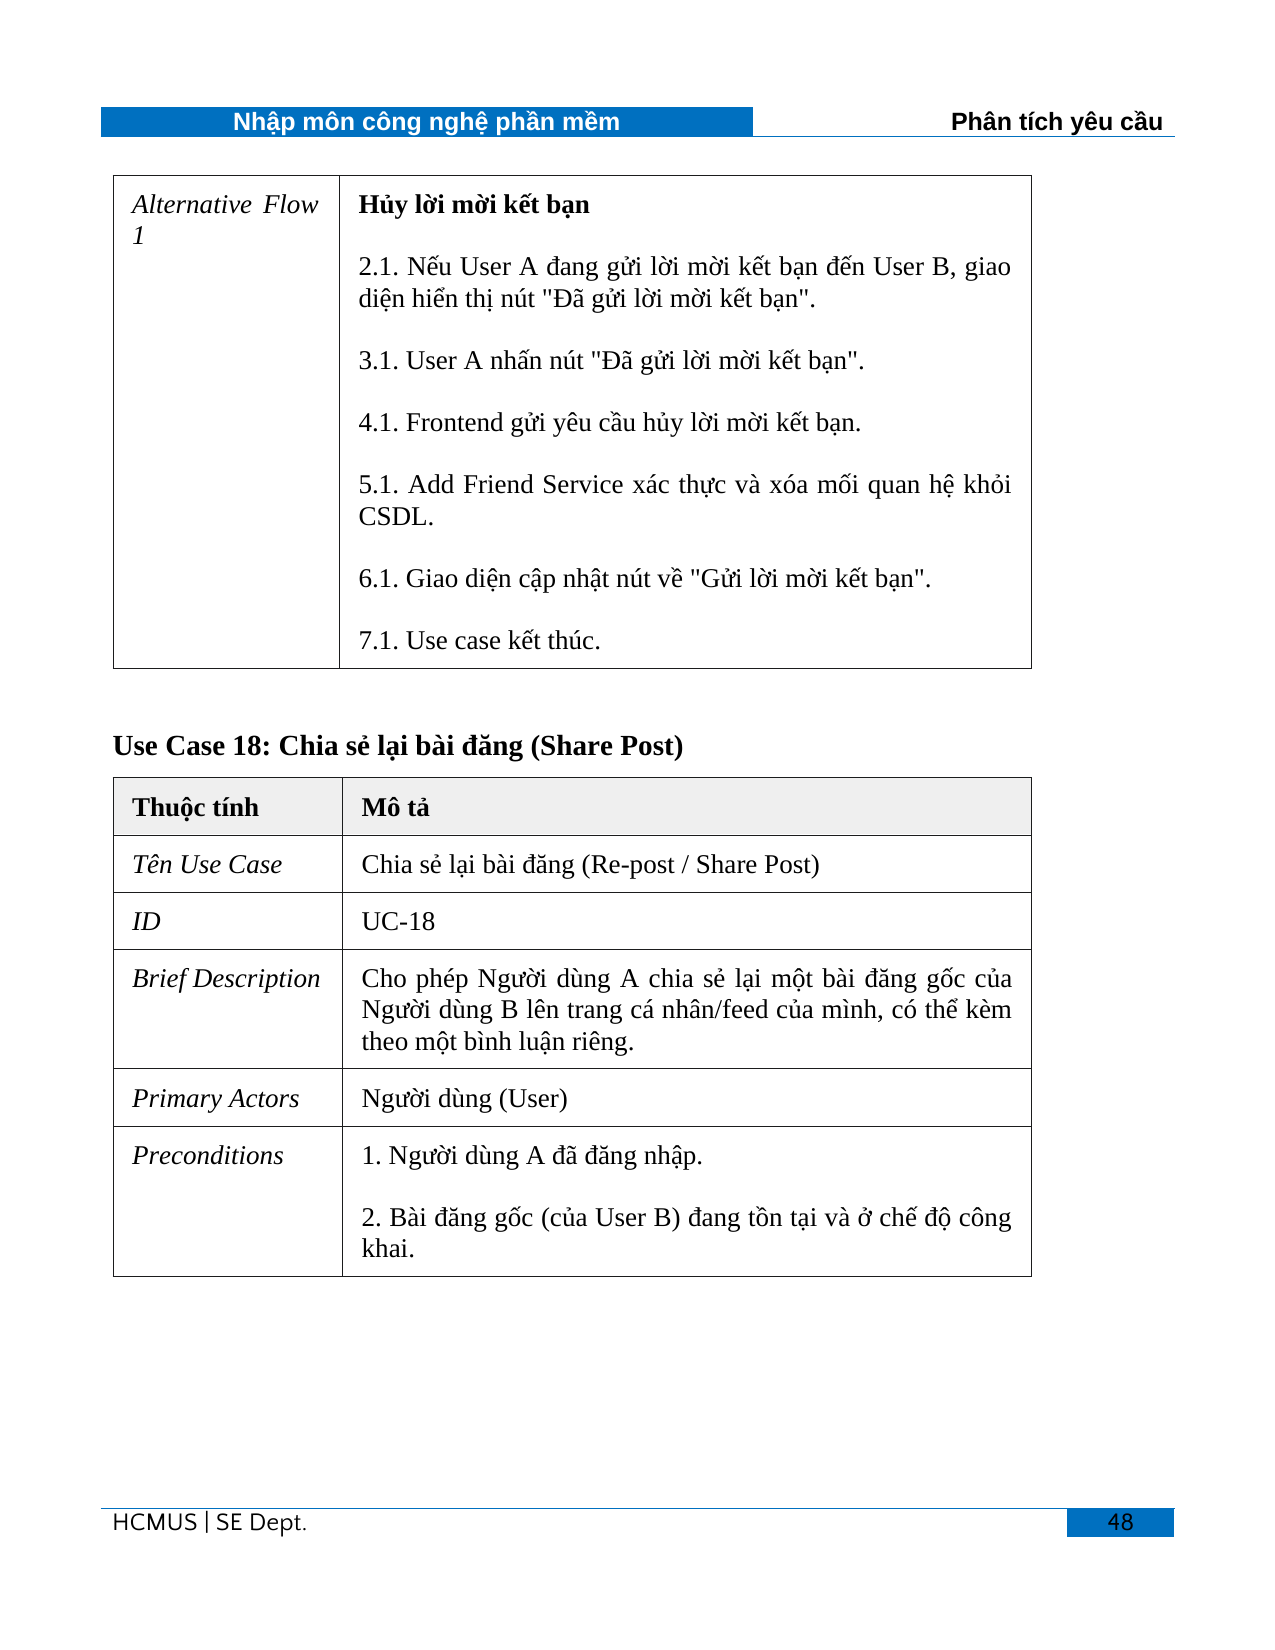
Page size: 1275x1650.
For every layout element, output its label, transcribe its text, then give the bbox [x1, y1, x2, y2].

table_cell Tên Use Case [114, 836, 342, 892]
table_cell 1. Người dùng A đã đăng nhập. 2. Bài đăng gốc (của User B) đang tồn tại và ở chế độ công khai. [343, 1127, 1031, 1276]
text Use Case 18: Chia sẻ lại bài đăng (Share Post) [112, 728, 1162, 762]
table_cell Người dùng (User) [343, 1069, 1031, 1126]
table_header Mô tả [343, 778, 1031, 834]
table_cell Hủy lời mời kết bạn 2.1. Nếu User A đang gửi lời mời kết bạn đến User B, giao diện hiển thị nút "Đã gửi lời mời kết bạn". 3.1. User A nhấn nút "Đã gửi lời mời kết bạn". 4.1. Frontend gửi yêu cầu hủy lời mời kết bạn. 5.1. Add Friend Service xác thực và xóa mối quan hệ khỏi CSDL. 6.1. Giao diện cập nhật nút về "Gửi lời mời kết bạn". 7.1. Use case kết thúc. [340, 176, 1031, 668]
table_cell Brief Description [114, 950, 342, 1068]
table_cell Chia sẻ lại bài đăng (Re-post / Share Post) [343, 836, 1031, 892]
table_header Thuộc tính [114, 778, 342, 834]
table_cell Cho phép Người dùng A chia sẻ lại một bài đăng gốc của Người dùng B lên trang cá nhân/feed của mình, có thể kèm theo một bình luận riêng. [343, 950, 1031, 1068]
table_cell Primary Actors [114, 1069, 342, 1126]
table_cell Preconditions [114, 1127, 342, 1276]
table_cell UC-18 [343, 893, 1031, 949]
table_cell ID [114, 893, 342, 949]
table_cell Alternative Flow 1 [114, 176, 339, 668]
